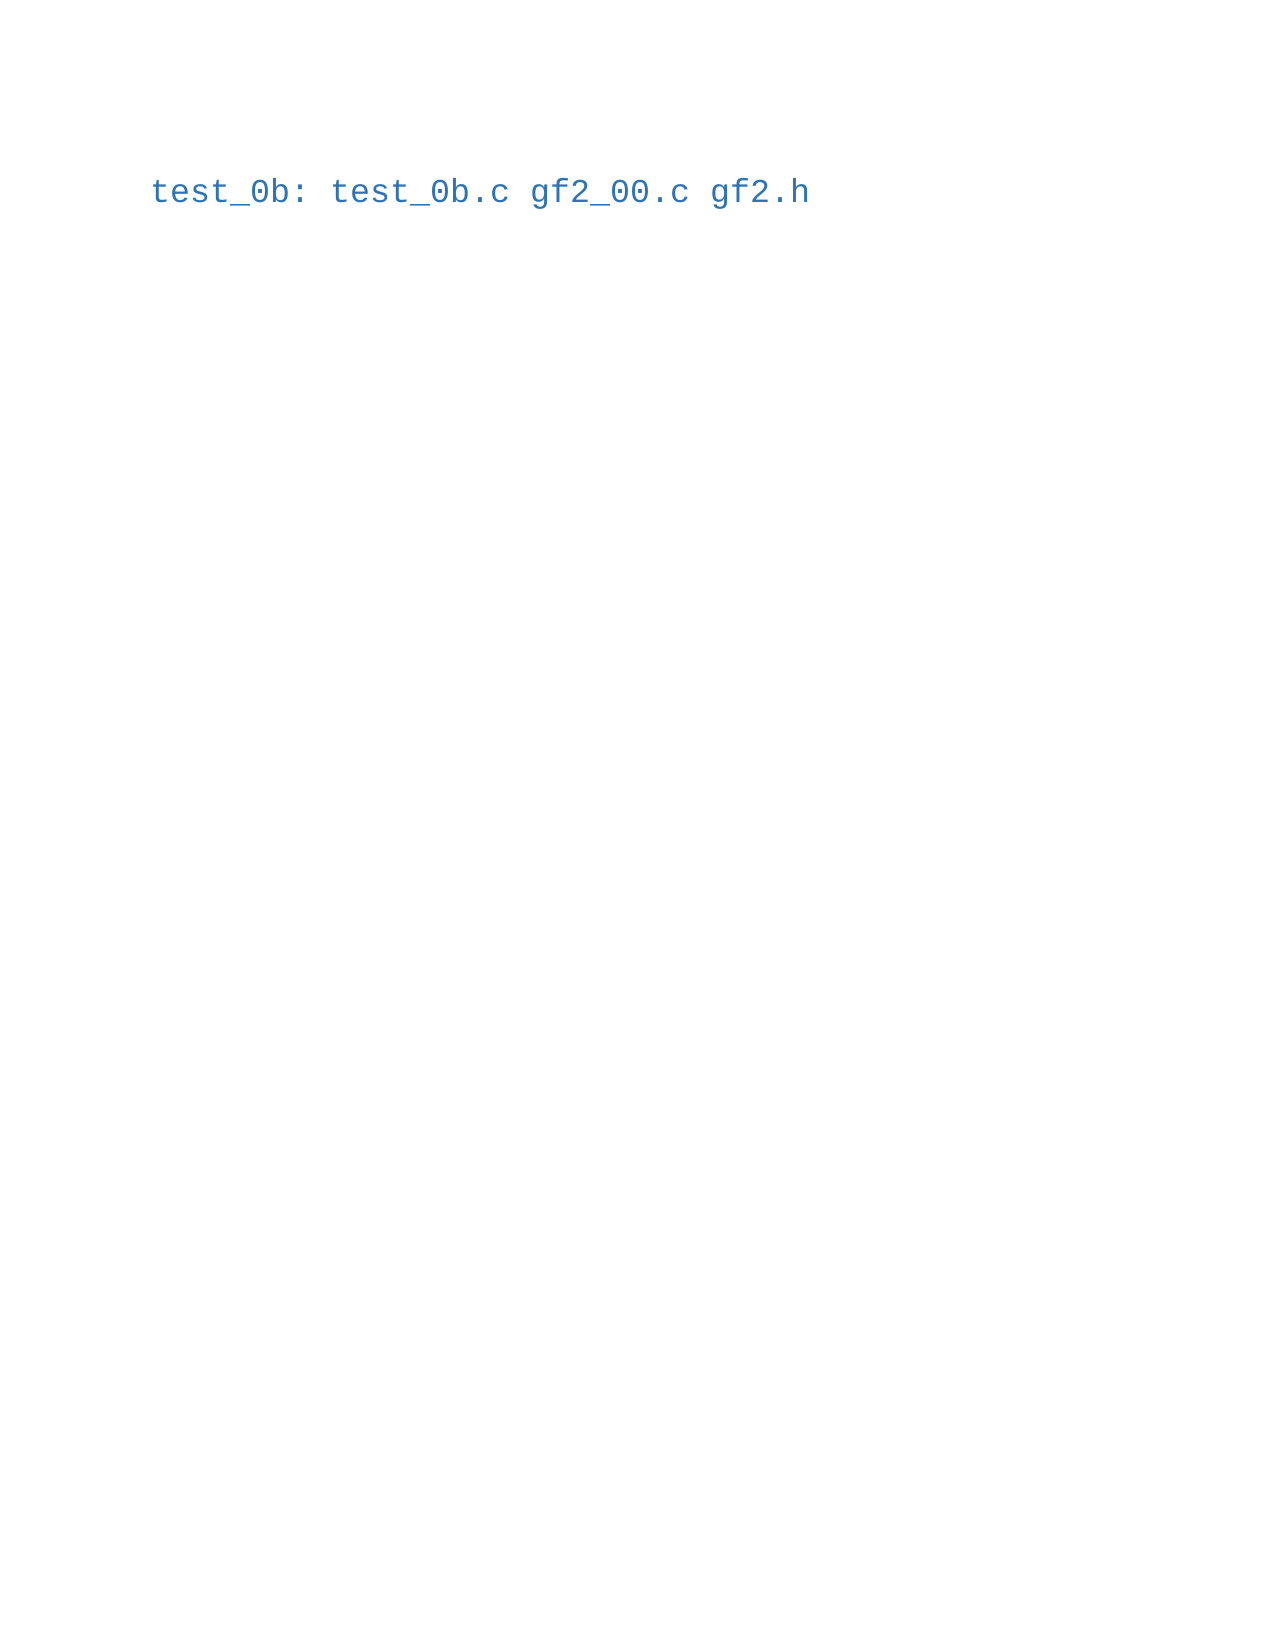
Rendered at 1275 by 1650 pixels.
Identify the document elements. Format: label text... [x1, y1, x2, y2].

subtitle test_0b: test_0b.c gf2_00.c gf2.h [150, 175, 1125, 213]
